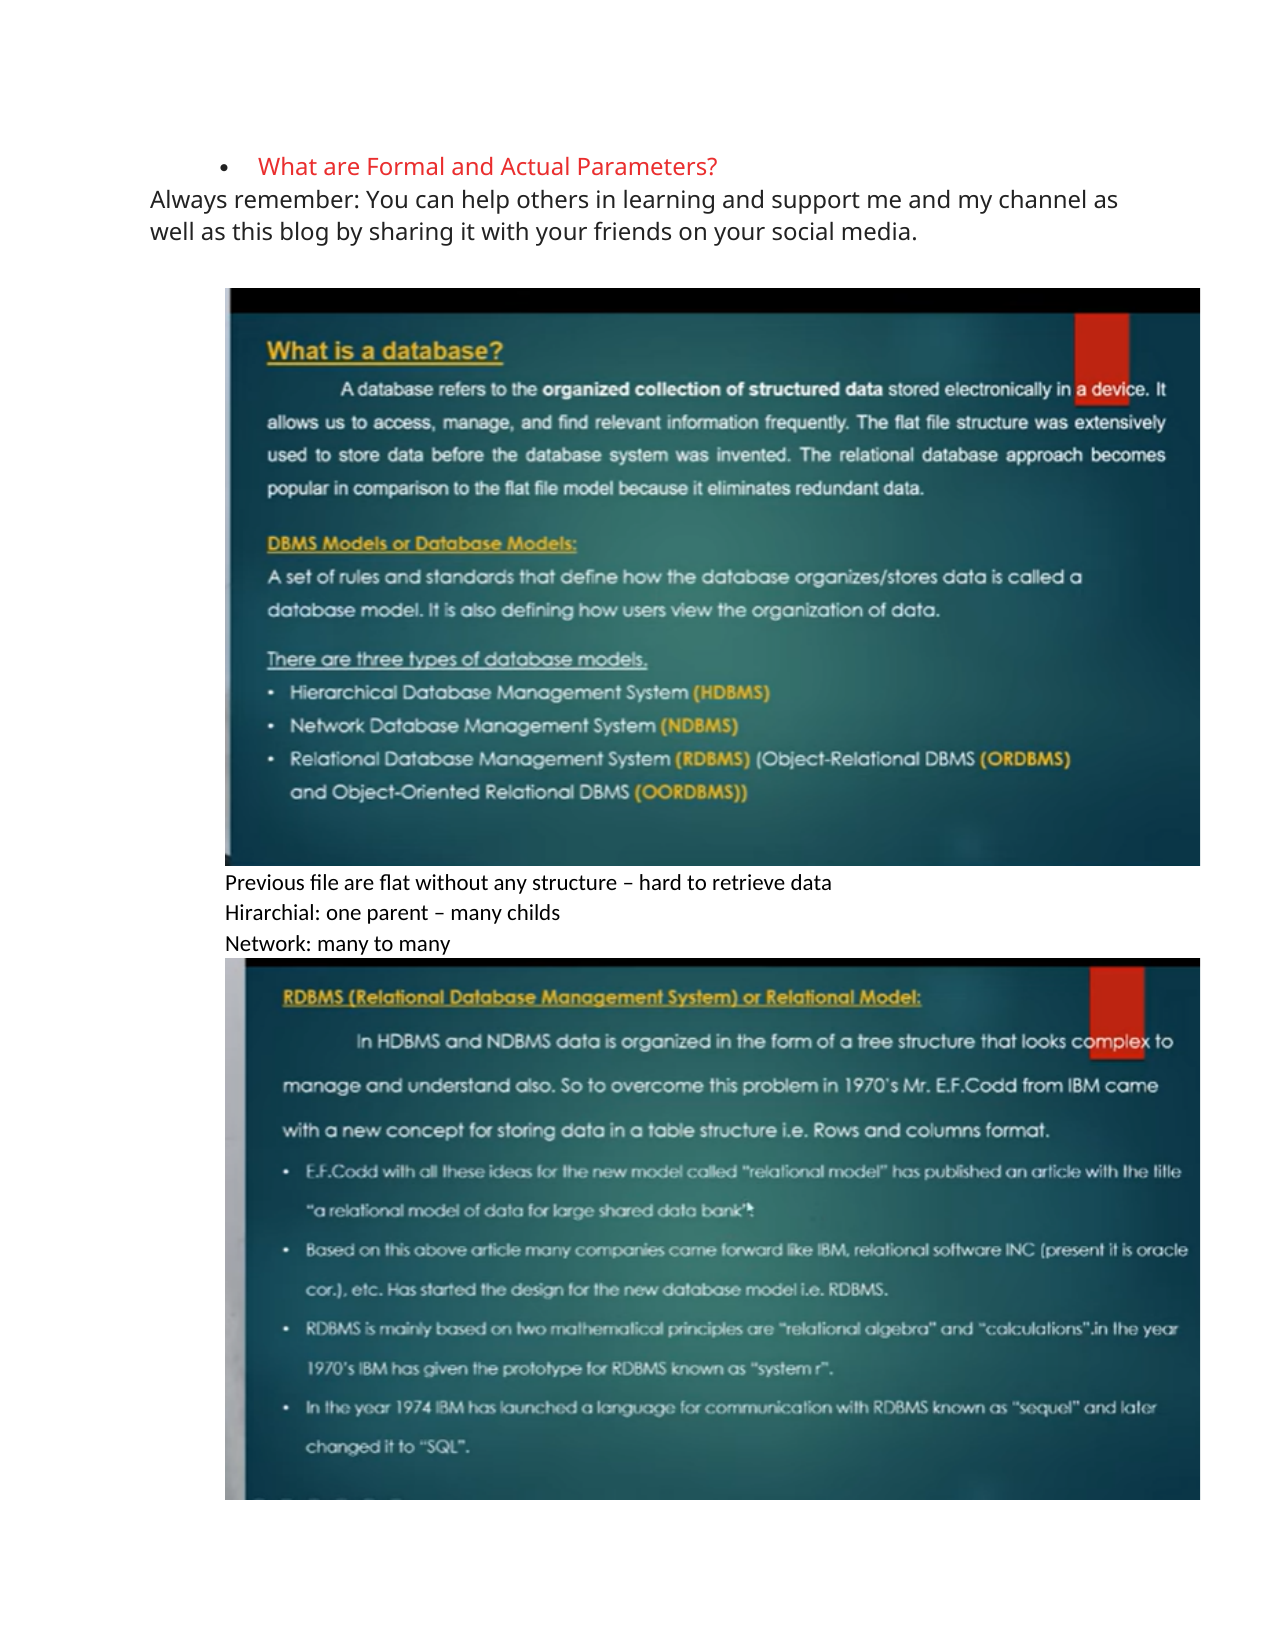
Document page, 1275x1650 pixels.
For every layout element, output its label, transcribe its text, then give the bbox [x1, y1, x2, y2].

picture [225, 288, 1200, 866]
list Previous file are flat without any structure – hard to retrieve data [225, 868, 1125, 896]
text Always remember: You can help others in learning and support me and my channel as well as this blog by sharing it with your friends on your social media. [150, 183, 1125, 248]
list Hirarchial: one parent – many childs [225, 898, 1125, 926]
list Network: many to many [225, 929, 1125, 957]
list What are Formal and Actual Parameters? [220, 150, 1125, 183]
picture [225, 958, 1200, 1500]
